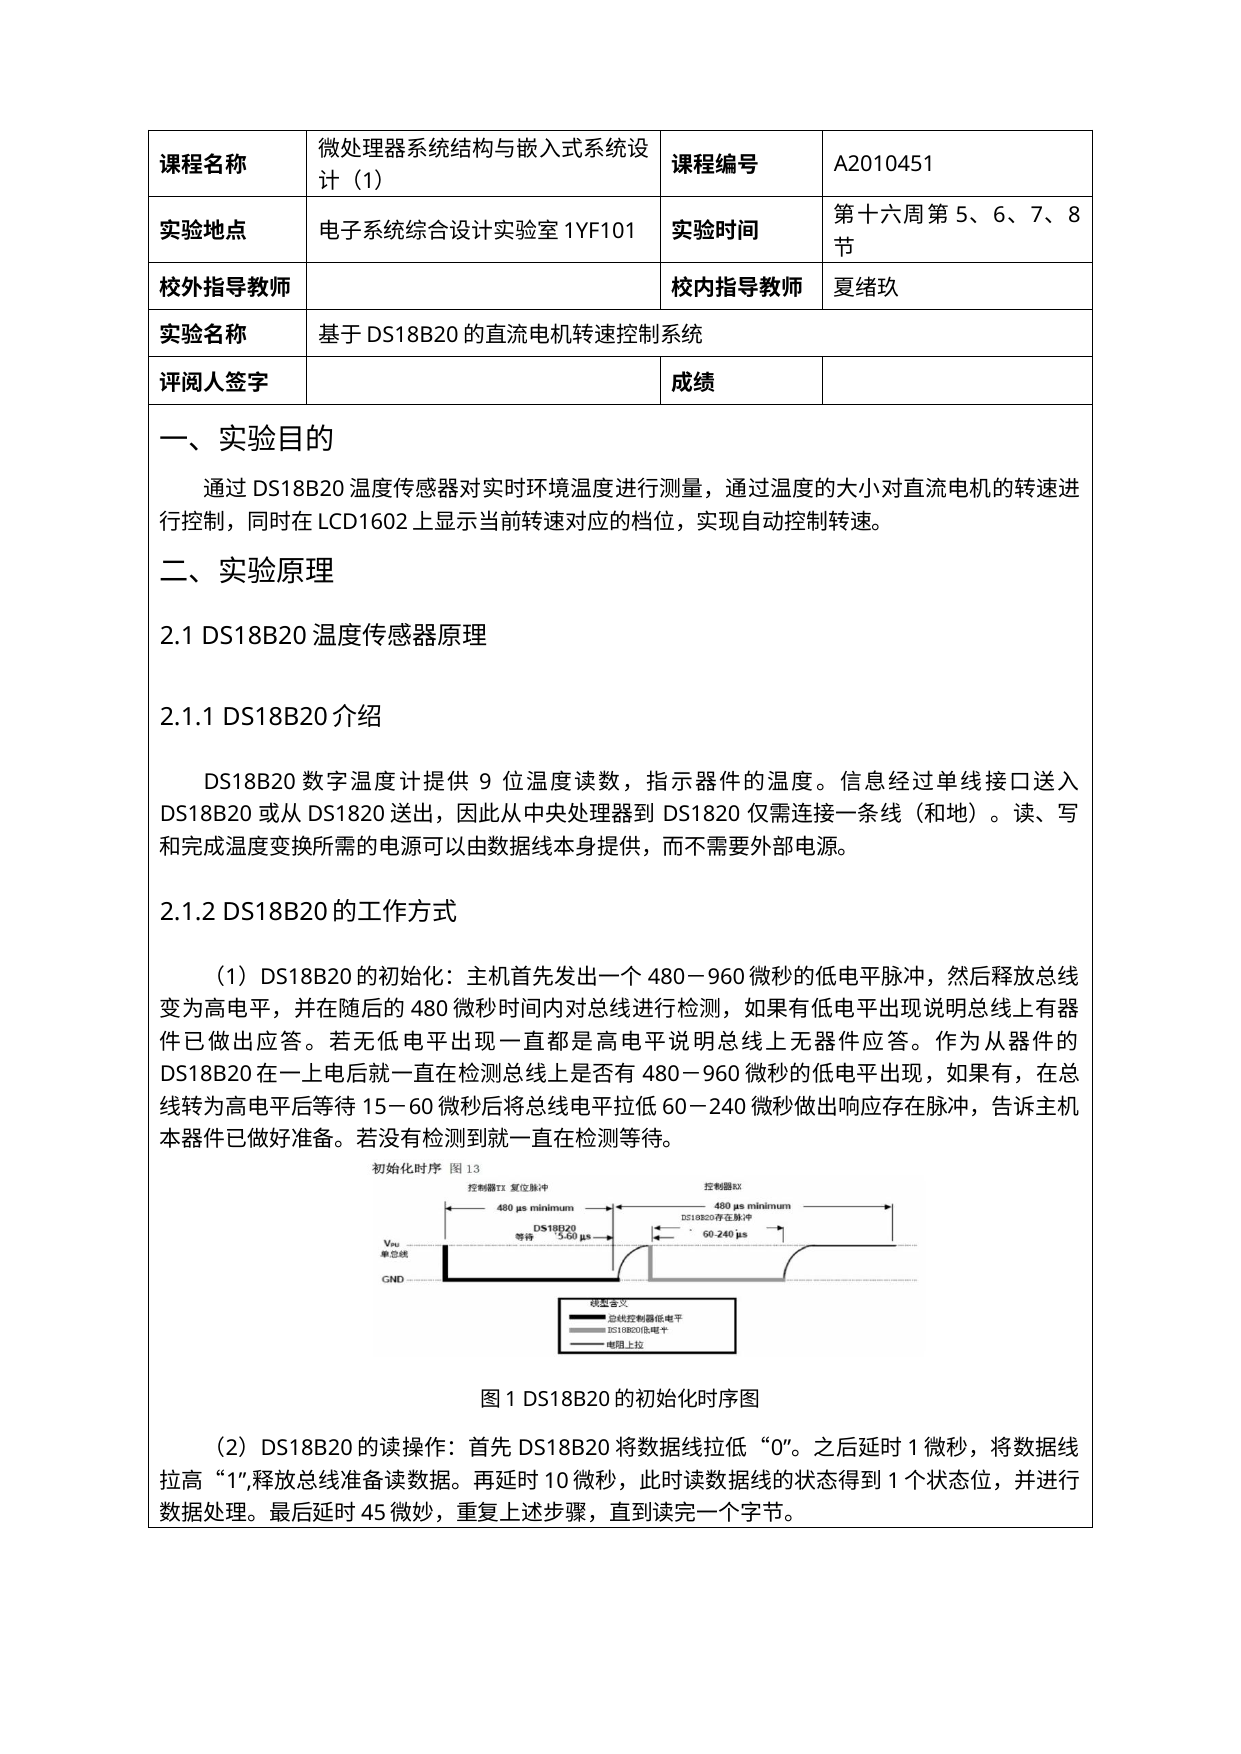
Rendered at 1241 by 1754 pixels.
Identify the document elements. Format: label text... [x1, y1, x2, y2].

table_cell [307, 357, 660, 403]
table_cell [307, 263, 660, 309]
table_cell 夏绪玖 [823, 263, 1092, 309]
picture [356, 1153, 928, 1367]
table_cell 基于DS18B20的直流电机转速控制系统 [307, 310, 1092, 356]
table_cell 电子系统综合设计实验室1YF101 [307, 197, 660, 262]
table_header 课程名称 [149, 131, 306, 196]
table_cell 校外指导教师 [149, 263, 306, 309]
table_cell 第十六周第5、6、7、8节 [823, 197, 1092, 262]
table_cell 校内指导教师 [661, 263, 822, 309]
table_cell 实验名称 [149, 310, 306, 356]
table_header A2010451 [823, 131, 1092, 196]
table_cell 实验时间 [661, 197, 822, 262]
table_cell 评阅人签字 [149, 357, 306, 403]
table_cell [823, 357, 1092, 403]
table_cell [149, 405, 1092, 1527]
table_header 课程编号 [661, 131, 822, 196]
table_cell 成绩 [661, 357, 822, 403]
table_header 微处理器系统结构与嵌入式系统设计（1） [307, 131, 660, 196]
table_cell 实验地点 [149, 197, 306, 262]
